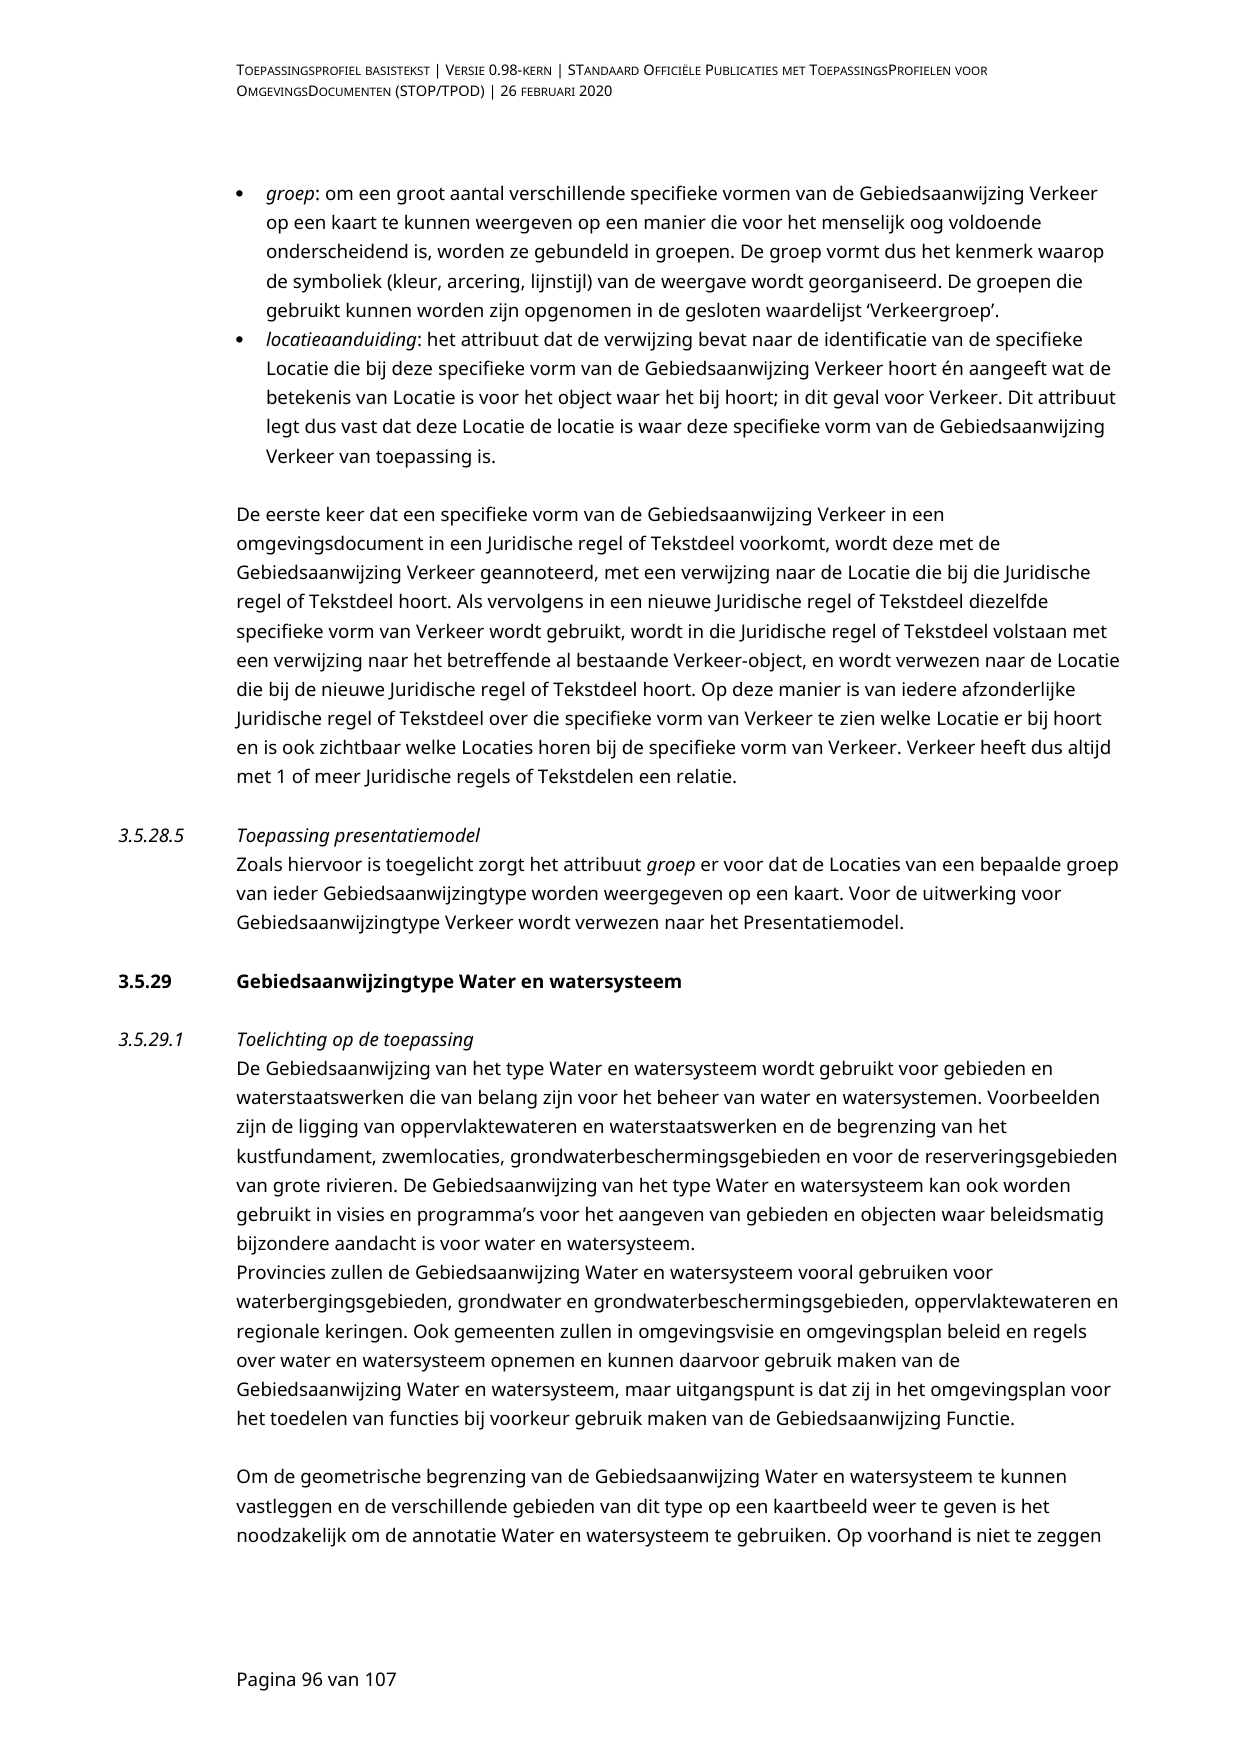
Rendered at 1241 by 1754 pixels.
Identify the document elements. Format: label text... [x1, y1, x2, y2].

subtitle Gebiedsaanwijzingtype Water en watersysteem [118, 965, 1122, 994]
subtitle Toelichting op de toepassing [118, 1023, 1122, 1052]
text Zoals hiervoor is toegelicht zorgt het attribuut groep er voor dat de Locaties van een bepaalde groep van ieder Gebiedsaanwijzingtype worden weergegeven op een kaart. Voor de uitwerking voor Gebiedsaanwijzingtype Verkeer wordt verwezen naar het Presentatiemodel. [236, 848, 1122, 936]
text De Gebiedsaanwijzing van het type Water en watersysteem wordt gebruikt voor gebieden en waterstaatswerken die van belang zijn voor het beheer van water en watersystemen. Voorbeelden zijn de ligging van oppervlaktewateren en waterstaatswerken en de begrenzing van het kustfundament, zwemlocaties, grondwaterbeschermingsgebieden en voor de reserveringsgebieden van grote rivieren. De Gebiedsaanwijzing van het type Water en watersysteem kan ook worden gebruikt in visies en programma’s voor het aangeven van gebieden en objecten waar beleidsmatig bijzondere aandacht is voor water en watersysteem. [236, 1052, 1122, 1256]
text locatieaanduiding: het attribuut dat de verwijzing bevat naar de identificatie van de specifieke Locatie die bij deze specifieke vorm van de Gebiedsaanwijzing Verkeer hoort én aangeeft wat de betekenis van Locatie is voor het object waar het bij hoort; in dit geval voor Verkeer. Dit attribuut legt dus vast dat deze Locatie de locatie is waar deze specifieke vorm van de Gebiedsaanwijzing Verkeer van toepassing is. [236, 323, 1122, 469]
text groep: om een groot aantal verschillende specifieke vormen van de Gebiedsaanwijzing Verkeer op een kaart te kunnen weergeven op een manier die voor het menselijk oog voldoende onderscheidend is, worden ze gebundeld in groepen. De groep vormt dus het kenmerk waarop de symboliek (kleur, arcering, lijnstijl) van de weergave wordt georganiseerd. De groepen die gebruikt kunnen worden zijn opgenomen in de gesloten waardelijst ‘Verkeergroep’. [236, 177, 1122, 323]
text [236, 1461, 1122, 1548]
subtitle Toepassing presentatiemodel [118, 819, 1122, 848]
text Provincies zullen de Gebiedsaanwijzing Water en watersysteem vooral gebruiken voor waterbergingsgebieden, grondwater en grondwaterbeschermingsgebieden, oppervlaktewateren en regionale keringen. Ook gemeenten zullen in omgevingsvisie en omgevingsplan beleid en regels over water en watersysteem opnemen en kunnen daarvoor gebruik maken van de Gebiedsaanwijzing Water en watersysteem, maar uitgangspunt is dat zij in het omgevingsplan voor het toedelen van functies bij voorkeur gebruik maken van de Gebiedsaanwijzing Functie. [236, 1256, 1122, 1431]
text De eerste keer dat een specifieke vorm van de Gebiedsaanwijzing Verkeer in een omgevingsdocument in een Juridische regel of Tekstdeel voorkomt, wordt deze met de Gebiedsaanwijzing Verkeer geannoteerd, met een verwijzing naar de Locatie die bij die Juridische regel of Tekstdeel hoort. Als vervolgens in een nieuwe Juridische regel of Tekstdeel diezelfde specifieke vorm van Verkeer wordt gebruikt, wordt in die Juridische regel of Tekstdeel volstaan met een verwijzing naar het betreffende al bestaande Verkeer-object, en wordt verwezen naar de Locatie die bij de nieuwe Juridische regel of Tekstdeel hoort. Op deze manier is van iedere afzonderlijke Juridische regel of Tekstdeel over die specifieke vorm van Verkeer te zien welke Locatie er bij hoort en is ook zichtbaar welke Locaties horen bij de specifieke vorm van Verkeer. Verkeer heeft dus altijd met 1 of meer Juridische regels of Tekstdelen een relatie. [236, 498, 1122, 790]
